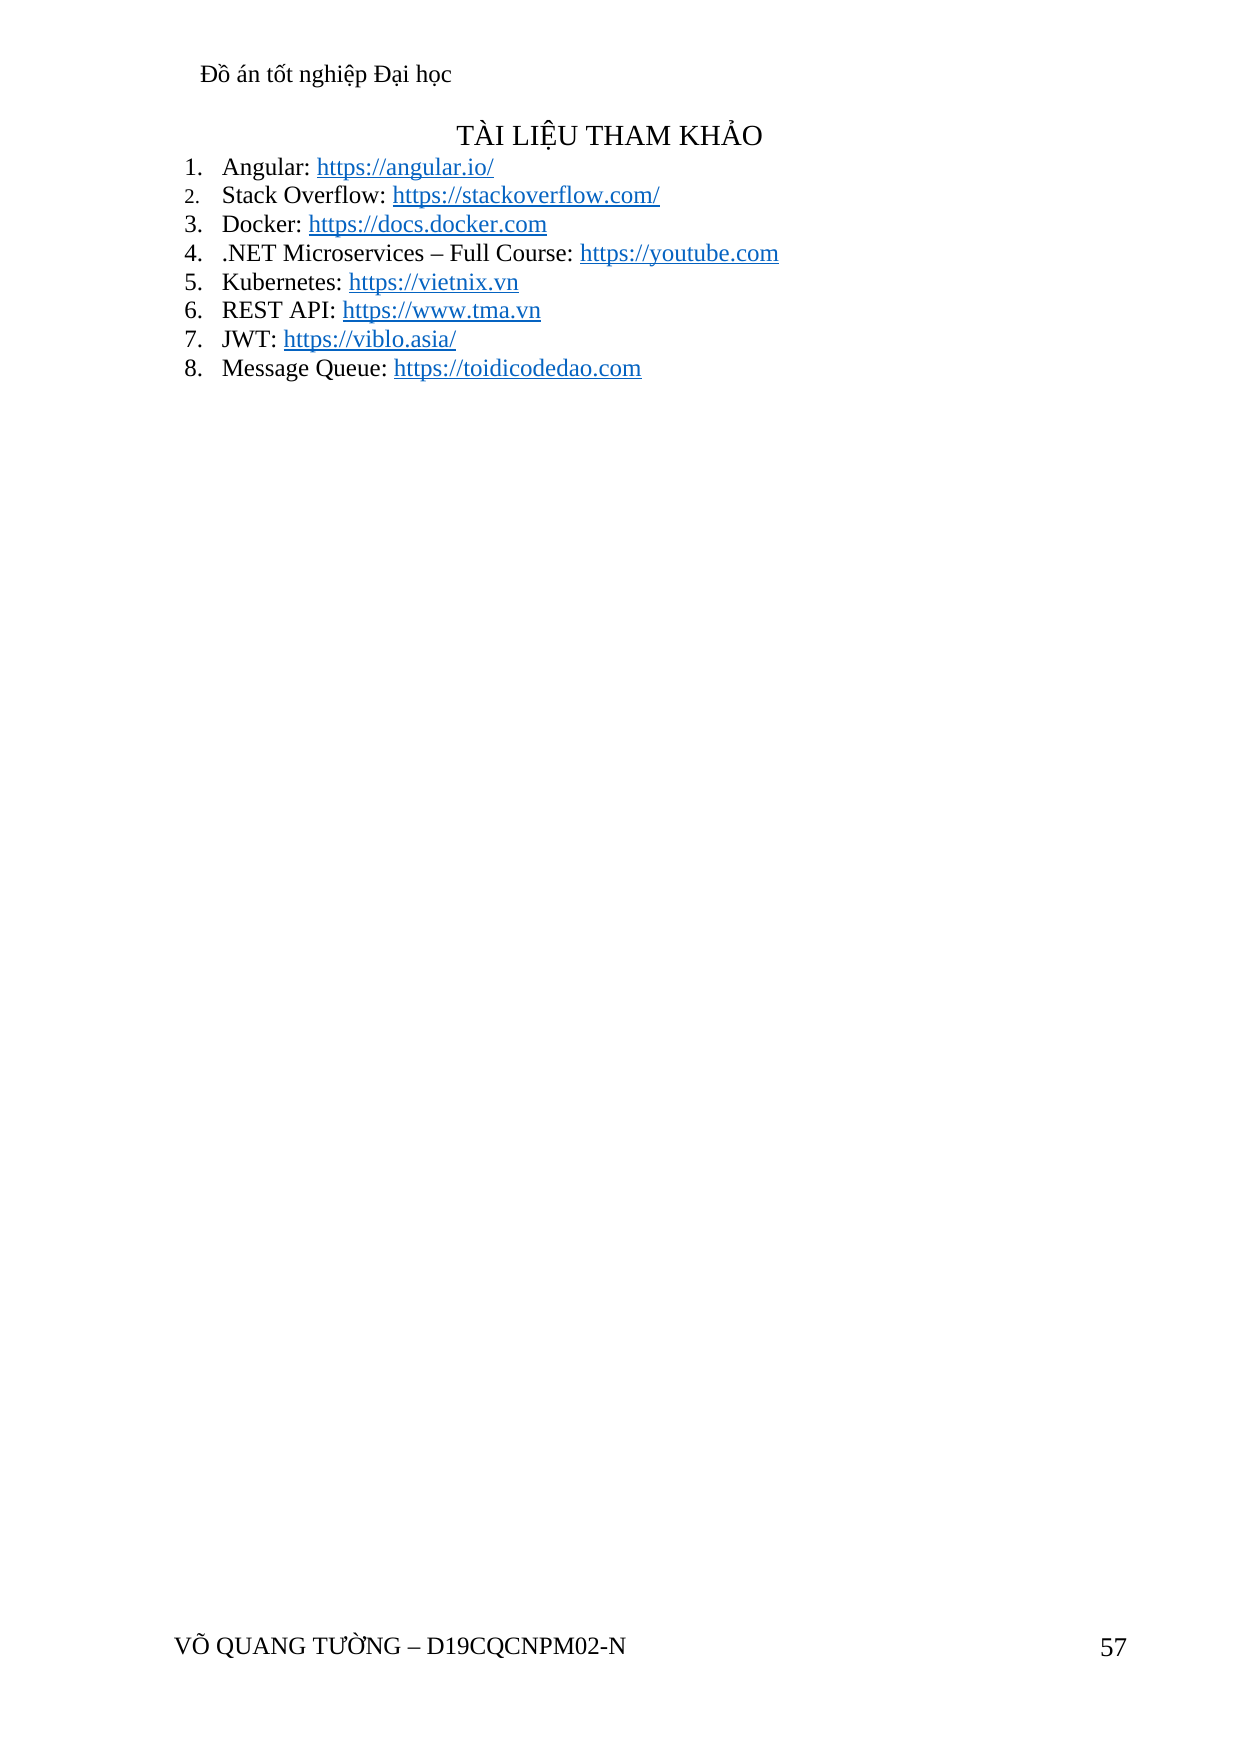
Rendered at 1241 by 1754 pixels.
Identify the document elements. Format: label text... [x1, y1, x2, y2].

list REST API: https://www.tma.vn [184, 295, 1122, 324]
list Angular: https://angular.io/ [184, 152, 1122, 180]
list Kubernetes: https://vietnix.vn [184, 267, 1122, 295]
list JWT: https://viblo.asia/ [184, 324, 1122, 353]
list .NET Microservices – Full Course: https://youtube.com [184, 238, 1122, 267]
text Tài liỆu thAM khẢo [177, 118, 1122, 152]
list Stack Overflow: https://stackoverflow.com/ [184, 180, 1122, 209]
list Docker: https://docs.docker.com [184, 209, 1122, 238]
list Message Queue: https://toidicodedao.com [184, 353, 1122, 382]
